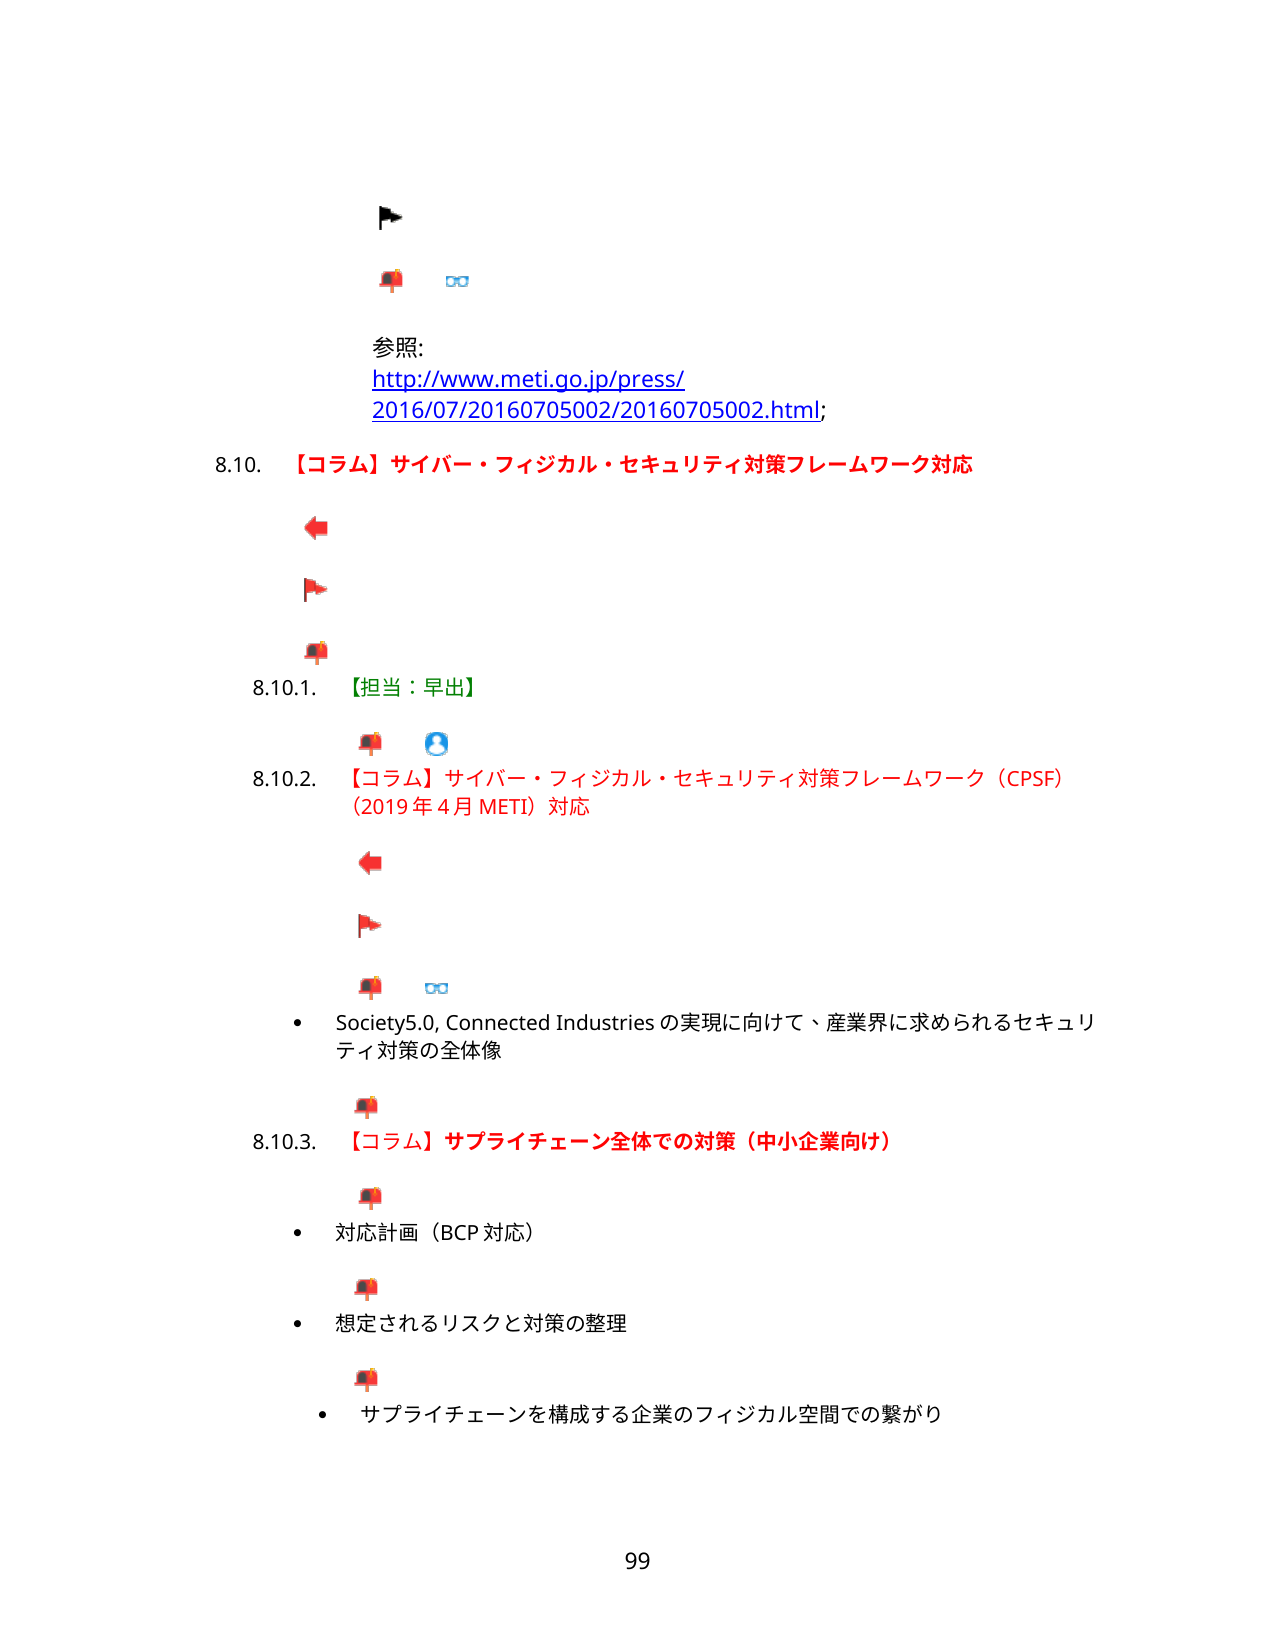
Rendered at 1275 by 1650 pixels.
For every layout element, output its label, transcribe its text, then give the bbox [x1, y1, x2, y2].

picture [354, 1278, 378, 1301]
picture [358, 851, 382, 875]
picture [379, 206, 403, 230]
list サプライチェーンを構成する企業のフィジカル空間での繋がり [319, 1400, 1098, 1429]
picture [358, 1187, 382, 1210]
picture [358, 976, 382, 1000]
picture [425, 732, 448, 756]
picture [304, 578, 328, 602]
list 対応計画（BCP対応） [294, 1218, 1098, 1247]
picture [358, 914, 382, 938]
list Society5.0, Connected Industriesの実現に向けて、産業界に求められるセキュリティ対策の全体像 [294, 1008, 1098, 1065]
list 【コラム】サプライチェーン全体での対策（中小企業向け） [252, 1127, 1098, 1156]
picture [354, 1368, 378, 1392]
list 想定されるリスクと対策の整理 [294, 1309, 1098, 1338]
picture [304, 641, 328, 665]
list 【コラム】サイバー・フィジカル・セキュリティ対策フレームワーク（CPSF）（2019年4月METI）対応 [252, 764, 1098, 821]
picture [304, 516, 328, 540]
list 参照: [372, 332, 1098, 363]
list 【担当：早出】 [252, 673, 1098, 701]
text http://www.meti.go.jp/press/2016/07/20160705002/20160705002.html; [372, 363, 1098, 426]
picture [379, 269, 403, 293]
picture [425, 976, 448, 1000]
picture [354, 1096, 378, 1119]
picture [446, 269, 469, 293]
list 【コラム】サイバー・フィジカル・セキュリティ対策フレームワーク対応 [215, 451, 1098, 479]
picture [358, 732, 382, 756]
